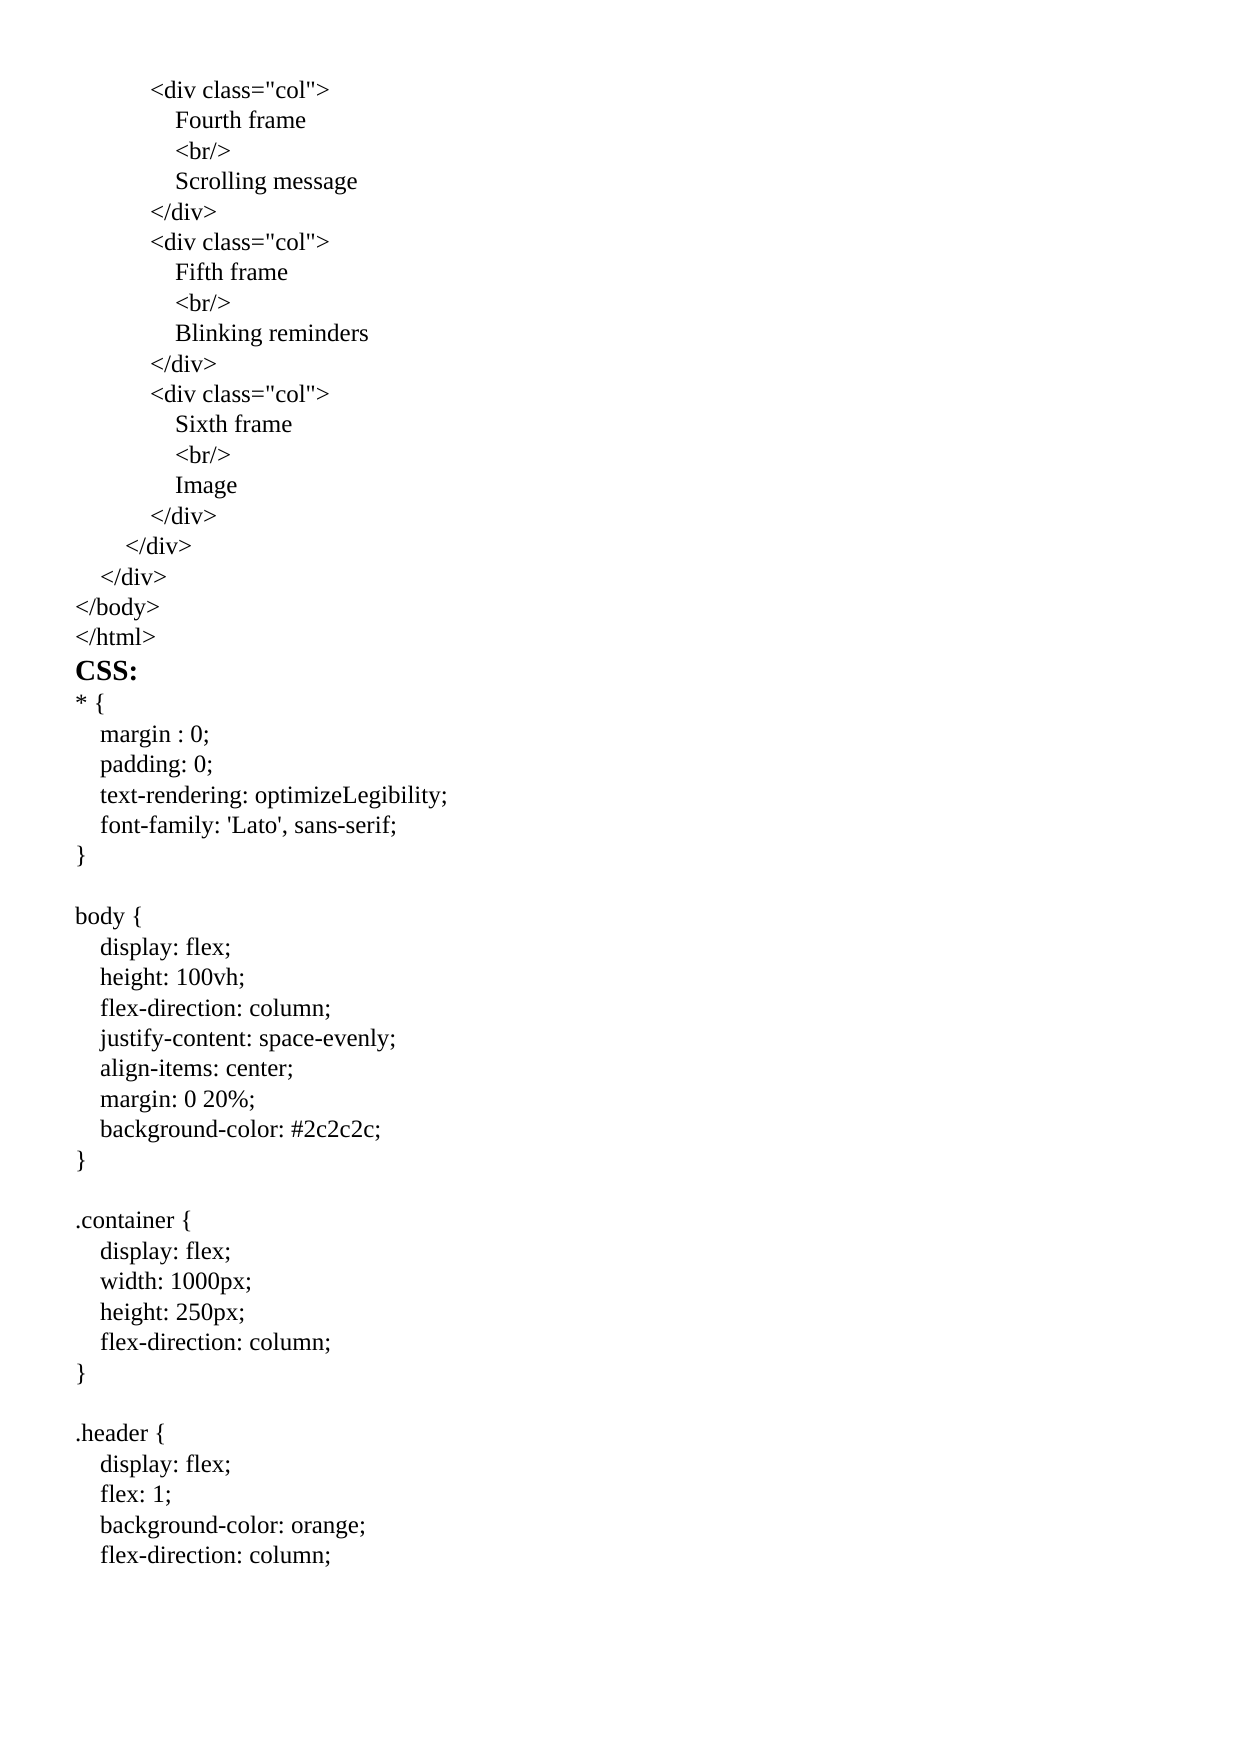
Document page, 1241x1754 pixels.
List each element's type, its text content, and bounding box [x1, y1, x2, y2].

text margin : 0; [75, 719, 1165, 748]
text } [75, 1145, 1165, 1173]
text </html> [75, 622, 1165, 651]
text height: 250px; [75, 1297, 1165, 1326]
text flex-direction: column; [75, 1540, 1165, 1569]
text background-color: orange; [75, 1510, 1165, 1538]
text flex-direction: column; [75, 1327, 1165, 1356]
text display: flex; [75, 932, 1165, 961]
text Fifth frame [75, 257, 1165, 286]
text display: flex; [75, 1236, 1165, 1265]
text CSS: [75, 653, 1165, 686]
text <div class="col"> [75, 227, 1165, 256]
text height: 100vh; [75, 962, 1165, 991]
text align-items: center; [75, 1053, 1165, 1082]
text </div> [75, 562, 1165, 590]
text <br/> [75, 440, 1165, 469]
text Scrolling message [75, 166, 1165, 195]
text margin: 0 20%; [75, 1084, 1165, 1113]
text padding: 0; [75, 749, 1165, 778]
text background-color: #2c2c2c; [75, 1114, 1165, 1143]
text flex-direction: column; [75, 993, 1165, 1021]
text <div class="col"> [75, 75, 1165, 104]
text text-rendering: optimizeLegibility; [75, 780, 1165, 808]
text * { [75, 688, 1165, 717]
text flex: 1; [75, 1479, 1165, 1508]
text Blinking reminders [75, 318, 1165, 347]
text } [75, 1358, 1165, 1386]
text } [75, 841, 1165, 869]
text </div> [75, 501, 1165, 529]
text Sixth frame [75, 409, 1165, 438]
text <br/> [75, 288, 1165, 317]
text display: flex; [75, 1449, 1165, 1478]
text Image [75, 470, 1165, 499]
text <div class="col"> [75, 379, 1165, 408]
text .header { [75, 1418, 1165, 1447]
text body { [75, 901, 1165, 930]
text <br/> [75, 136, 1165, 164]
text </div> [75, 531, 1165, 560]
text Fourth frame [75, 105, 1165, 134]
text </div> [75, 349, 1165, 377]
text .container { [75, 1206, 1165, 1234]
text width: 1000px; [75, 1266, 1165, 1295]
text </body> [75, 592, 1165, 621]
text justify-content: space-evenly; [75, 1023, 1165, 1052]
text </div> [75, 197, 1165, 225]
text font-family: 'Lato', sans-serif; [75, 810, 1165, 839]
